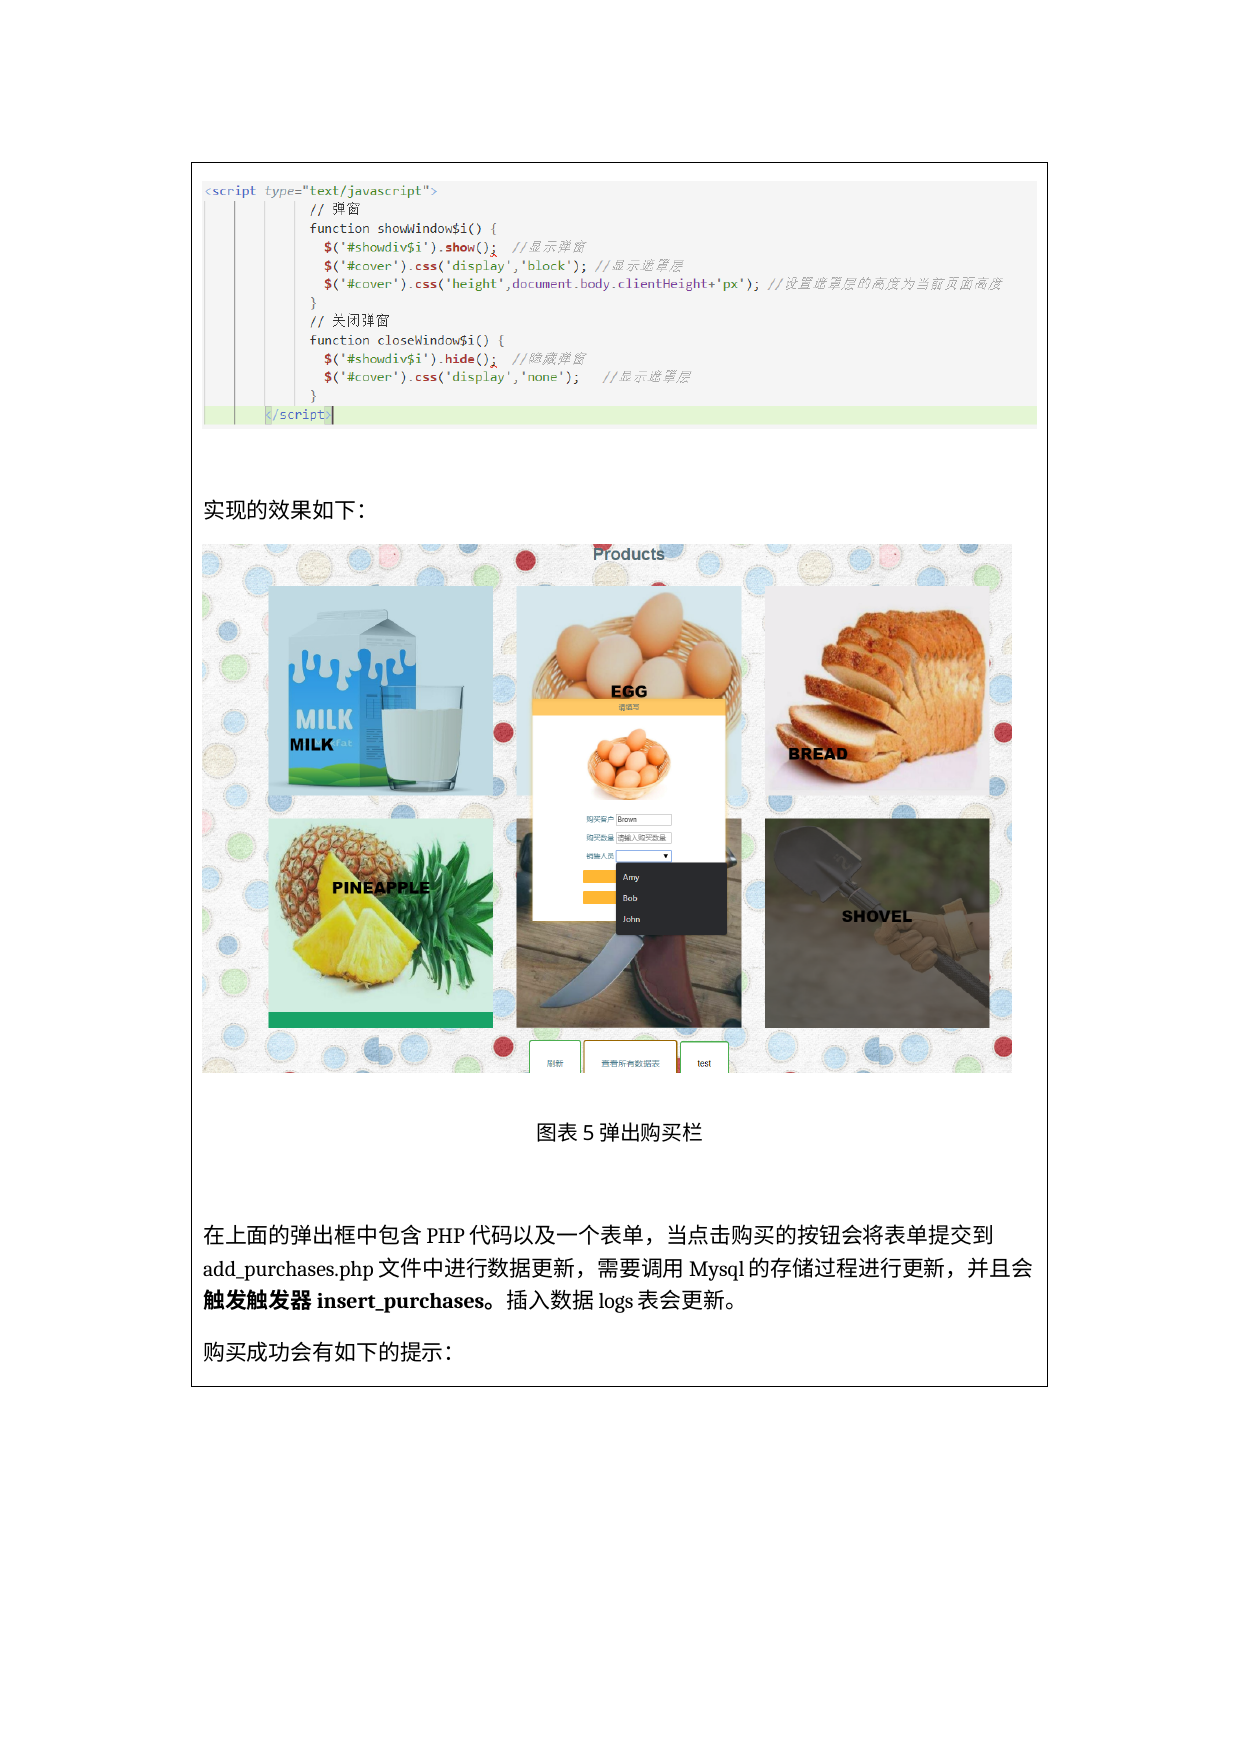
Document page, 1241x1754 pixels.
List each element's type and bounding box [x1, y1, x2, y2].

picture [202, 181, 1037, 429]
table_cell [192, 163, 1047, 1386]
picture [202, 544, 1012, 1073]
